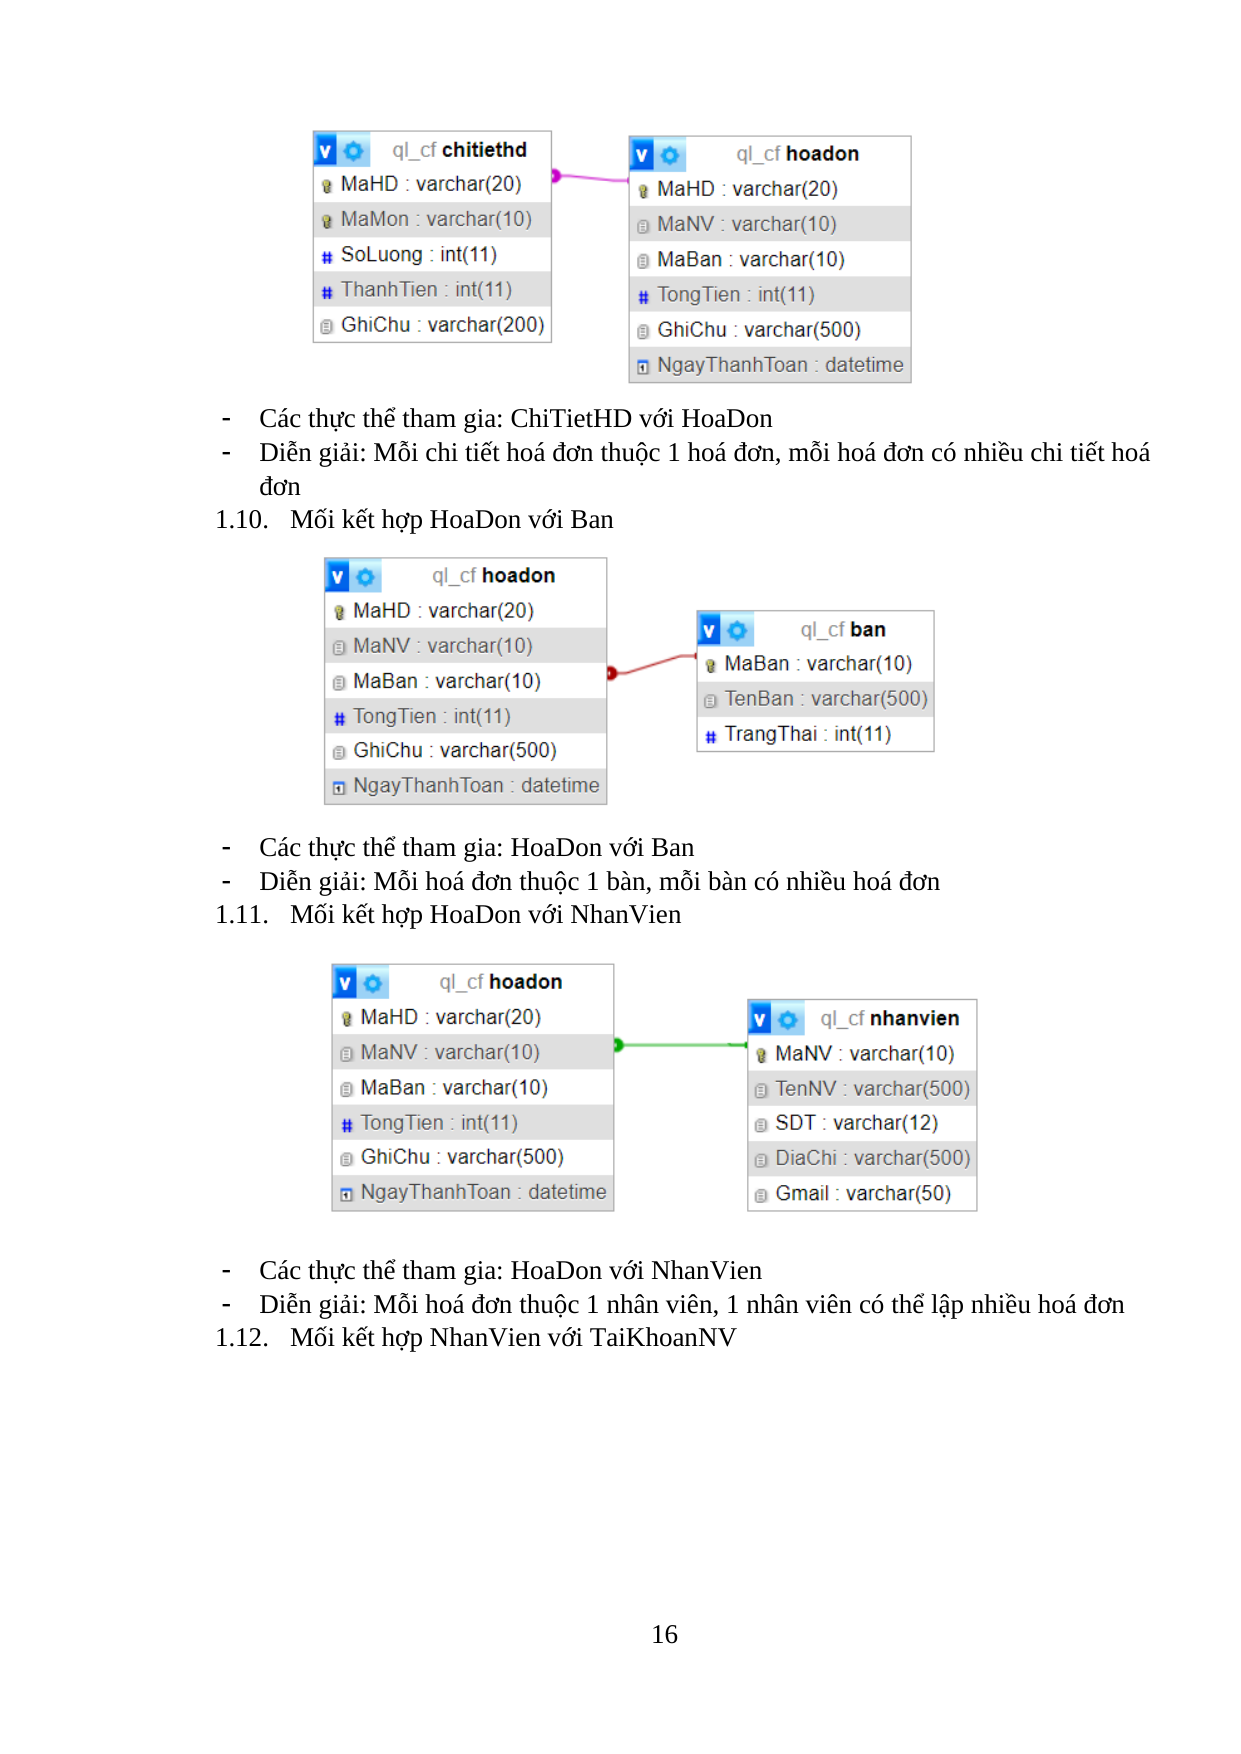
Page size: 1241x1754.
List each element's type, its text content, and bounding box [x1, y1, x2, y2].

list Diễn giải: Mỗi hoá đơn thuộc 1 nhân viên, 1 nhân viên có thể lập nhiều hoá đơn [222, 1288, 1152, 1319]
list Các thực thể tham gia: HoaDon với NhanVien [222, 1254, 1152, 1285]
list Các thực thể tham gia: ChiTietHD với HoaDon [222, 402, 1152, 434]
list Diễn giải: Mỗi hoá đơn thuộc 1 bàn, mỗi bàn có nhiều hoá đơn [222, 865, 1152, 896]
list Mối kết hợp HoaDon với NhanVien [215, 898, 1152, 930]
list Diễn giải: Mỗi chi tiết hoá đơn thuộc 1 hoá đơn, mỗi hoá đơn có nhiều chi tiết hoá đơn [222, 436, 1152, 501]
list Mối kết hợp NhanVien với TaiKhoanNV [215, 1321, 1152, 1353]
picture [289, 118, 947, 401]
picture [289, 932, 1019, 1252]
picture [289, 537, 985, 829]
list Mối kết hợp HoaDon với Ban [215, 503, 1152, 534]
list Các thực thể tham gia: HoaDon với Ban [222, 831, 1152, 862]
